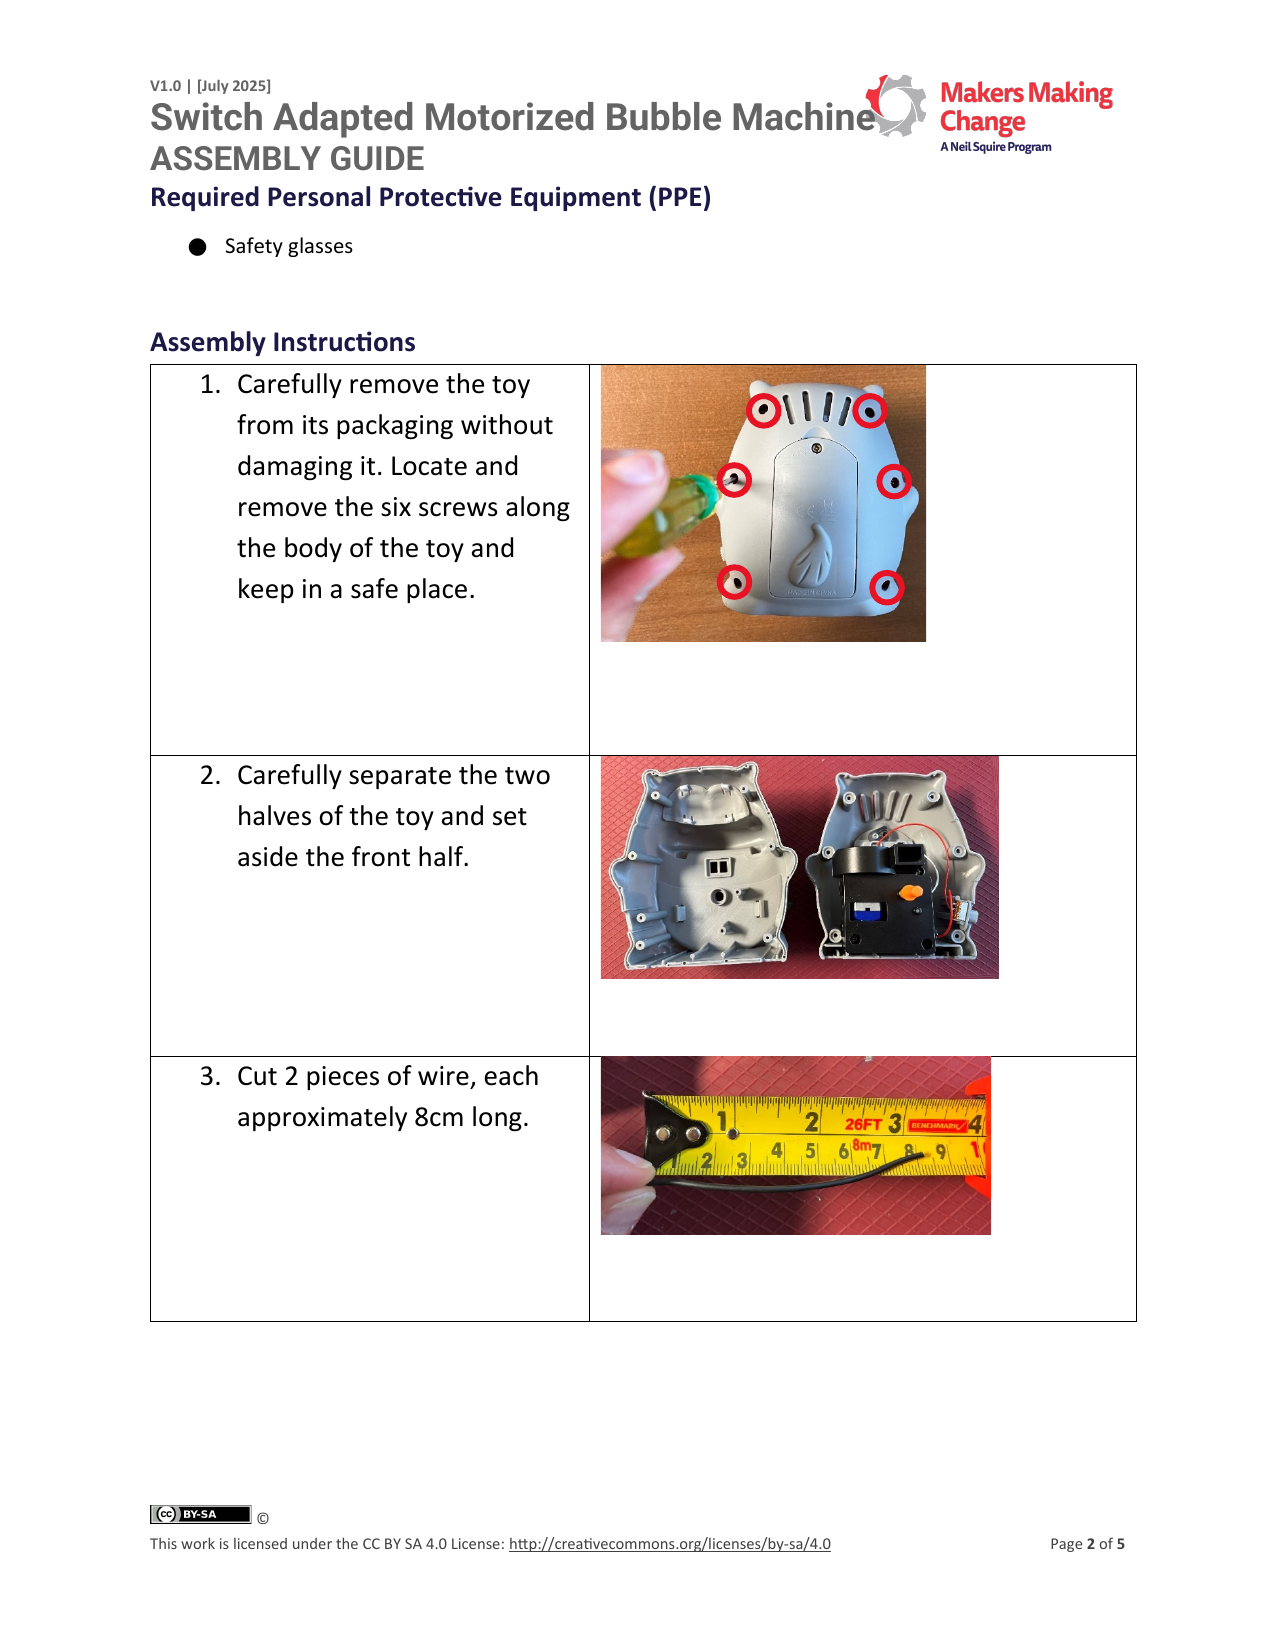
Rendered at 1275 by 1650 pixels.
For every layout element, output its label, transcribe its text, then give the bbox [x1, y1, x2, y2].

subtitle Required Personal Protective Equipment (PPE) [150, 178, 1125, 214]
list Safety glasses [187, 219, 1125, 266]
subtitle Assembly Instructions [150, 323, 1125, 359]
table_cell [590, 756, 1136, 1056]
picture [150, 1505, 252, 1524]
picture [600, 756, 999, 979]
picture [600, 365, 927, 642]
picture [600, 1056, 992, 1235]
table_cell [590, 1057, 1136, 1321]
table_cell Carefully separate the two halves of the toy and set aside the front half. [151, 756, 589, 1056]
table_header Carefully remove the toy from its packaging without damaging it. Locate and remove the six screws along the body of the toy and keep in a safe place. [151, 365, 589, 755]
table_header [590, 365, 1136, 755]
table_cell Cut 2 pieces of wire, each approximately 8cm long. [151, 1057, 589, 1321]
picture [865, 75, 1113, 154]
